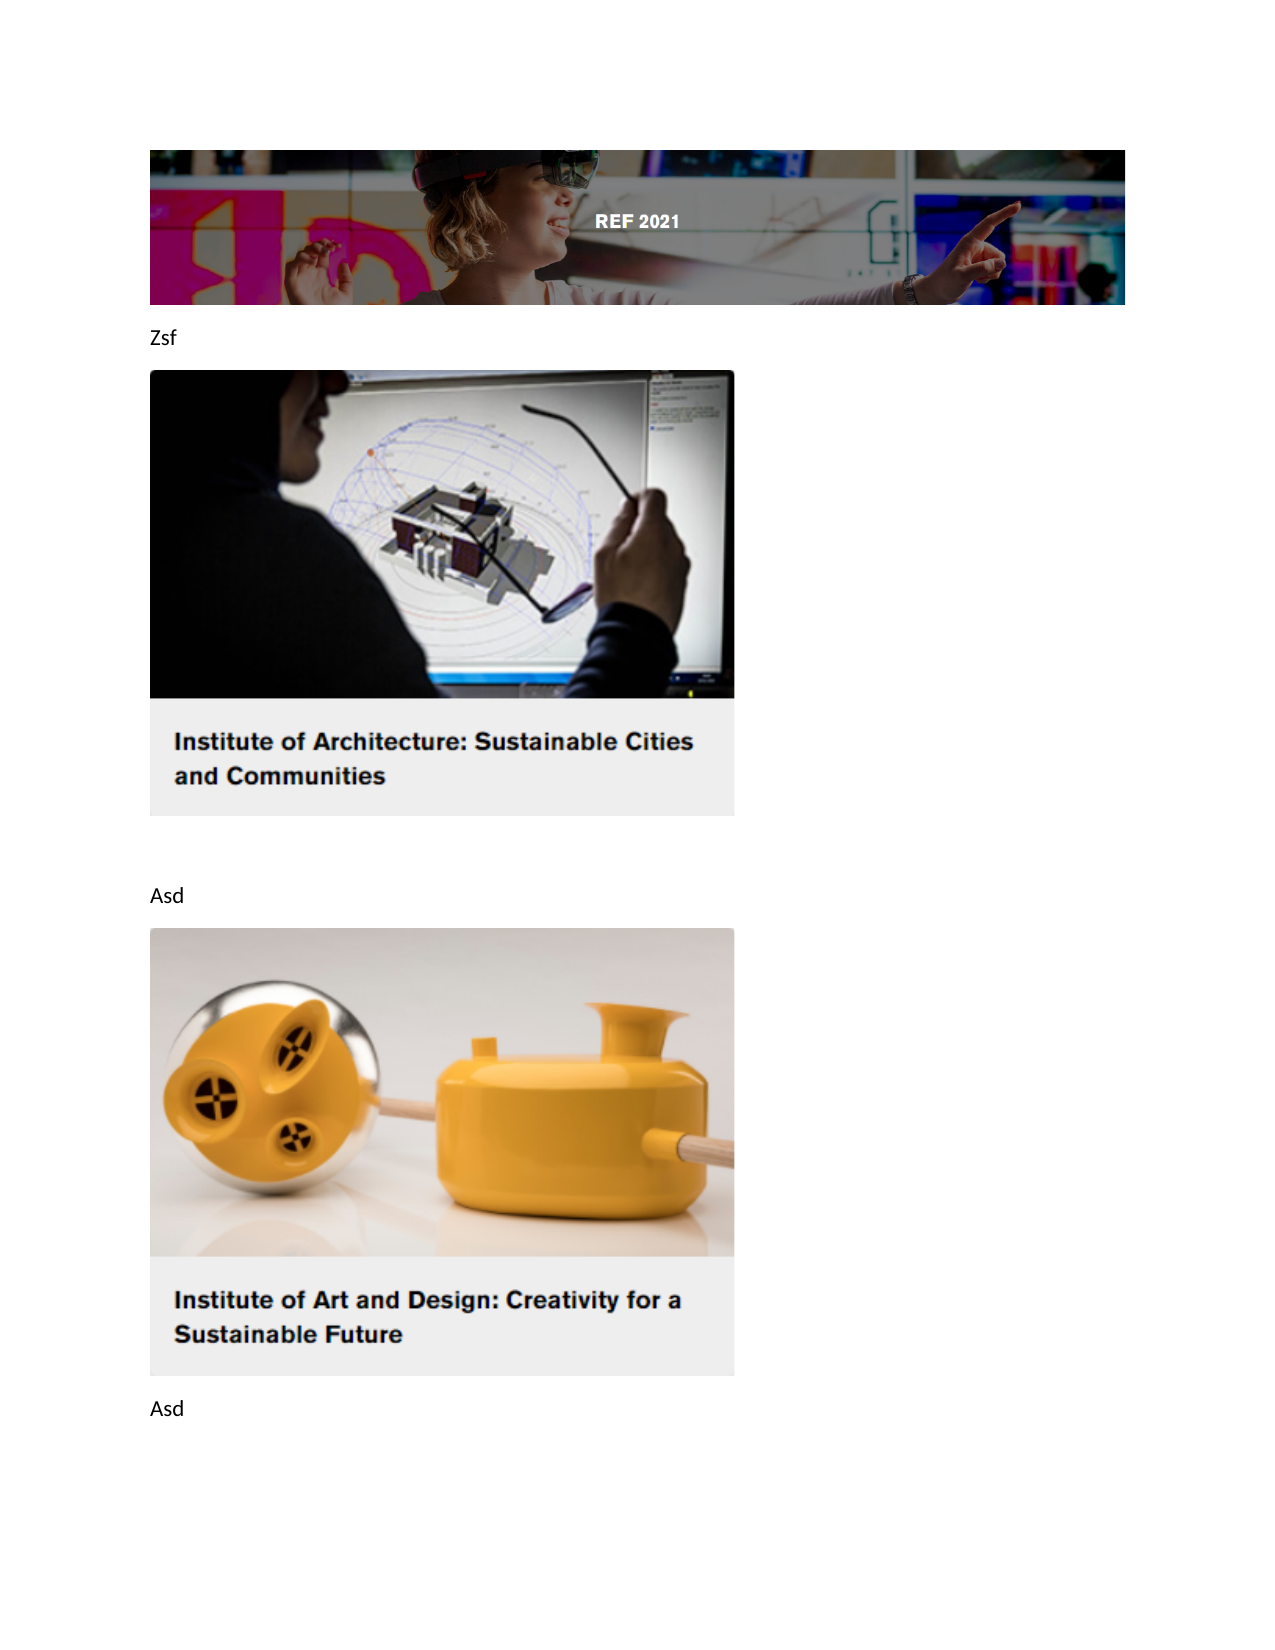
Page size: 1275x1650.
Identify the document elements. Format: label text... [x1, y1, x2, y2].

picture [150, 150, 1125, 305]
text Asd [150, 882, 1125, 909]
text Zsf [150, 323, 1125, 352]
text Asd [150, 1394, 1125, 1422]
picture [1119, 234, 1125, 241]
